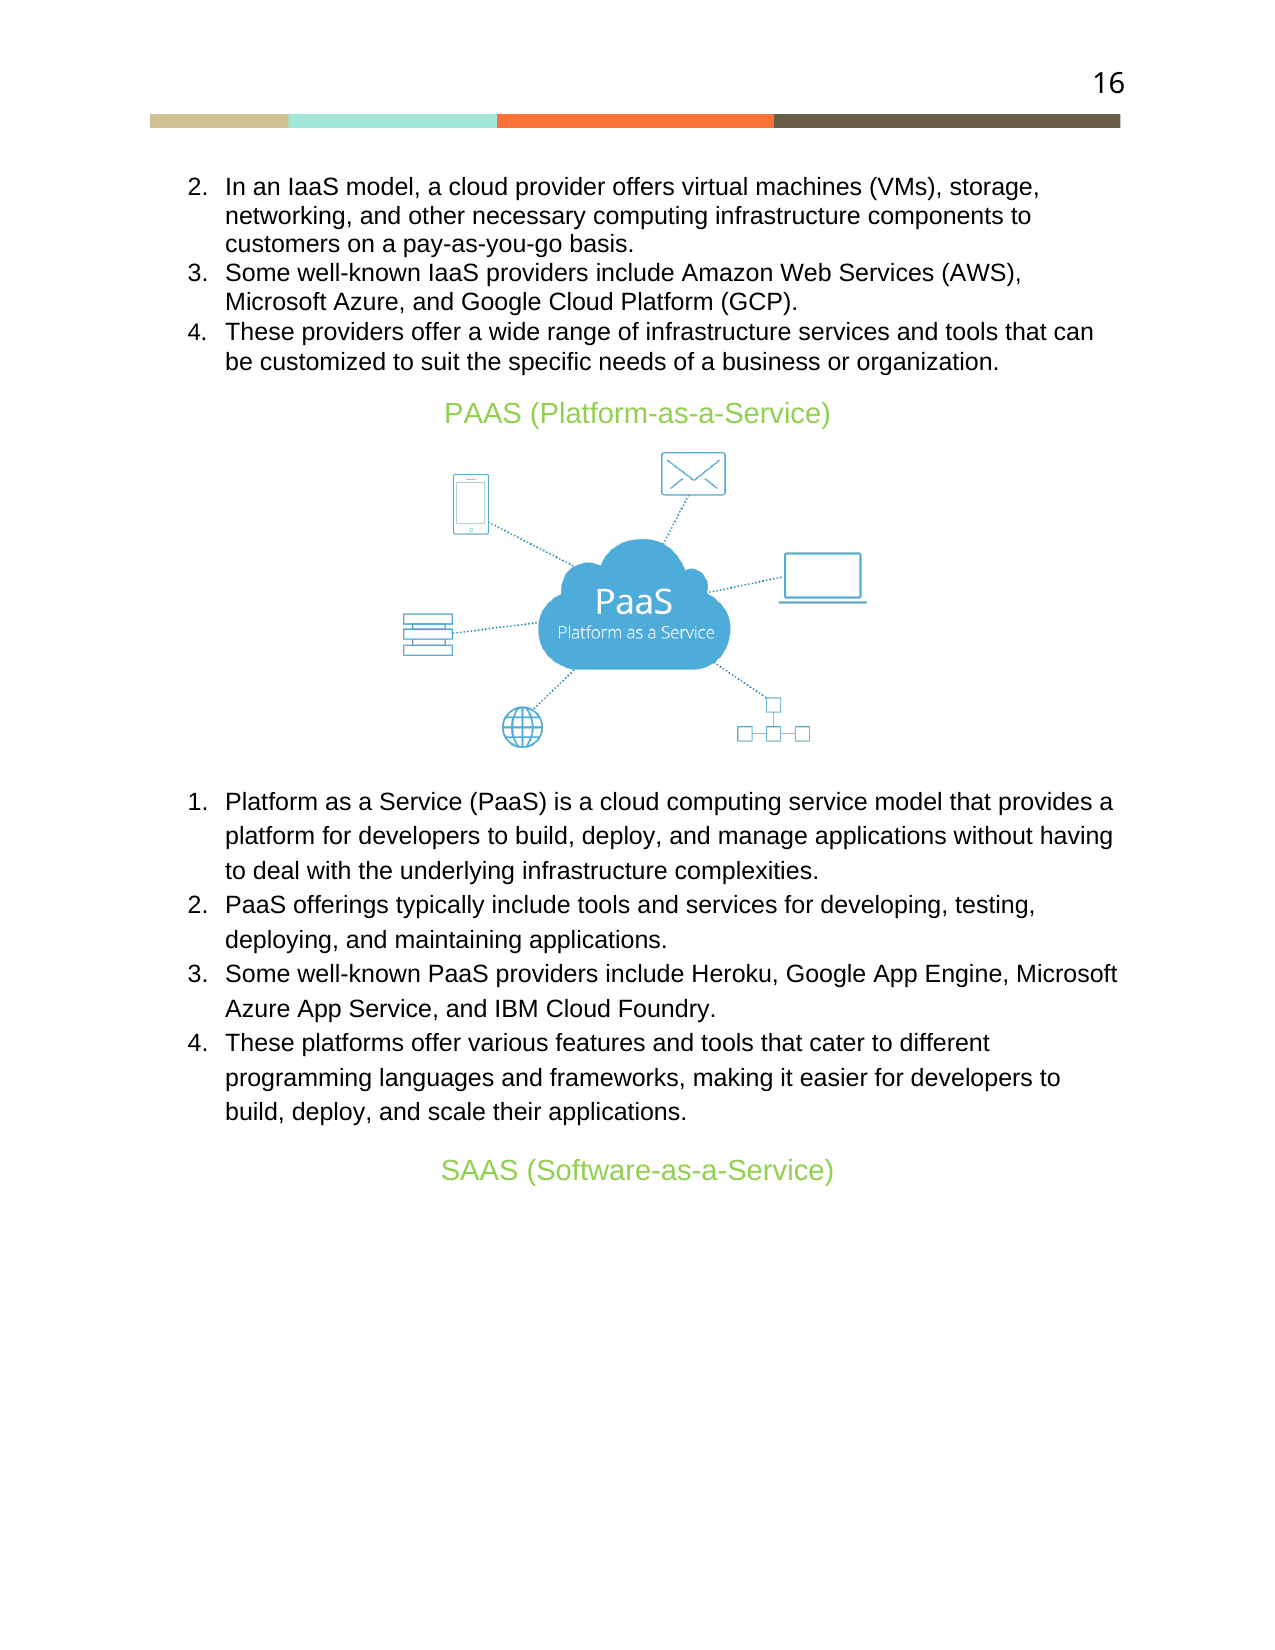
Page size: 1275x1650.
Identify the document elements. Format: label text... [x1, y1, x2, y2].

list Platform as a Service (PaaS) is a cloud computing service model that provides a platform for developers to build, deploy, and manage applications without having to deal with the underlying infrastructure complexities. [187, 787, 1125, 884]
list Some well-known PaaS providers include Heroku, Google App Engine, Microsoft Azure App Service, and IBM Cloud Foundry. [187, 959, 1125, 1022]
list In an IaaS model, a cloud provider offers virtual machines (VMs), storage, networking, and other necessary computing infrastructure components to customers on a pay-as-you-go basis. [187, 172, 1125, 258]
subtitle SAAS (Software-as-a-Service) [150, 1152, 1125, 1186]
list Some well-known IaaS providers include Amazon Web Services (AWS), Microsoft Azure, and Google Cloud Platform (GCP). [187, 258, 1125, 316]
list These platforms offer various features and tools that cater to different programming languages and frameworks, making it easier for developers to build, deploy, and scale their applications. [187, 1028, 1125, 1126]
list PaaS offerings typically include tools and services for developing, testing, deploying, and maintaining applications. [187, 890, 1125, 953]
picture [393, 442, 882, 769]
subtitle PAAS (Platform-as-a-Service) [150, 397, 1125, 430]
list These providers offer a wide range of infrastructure services and tools that can be customized to suit the specific needs of a business or organization. [187, 316, 1125, 376]
picture [150, 114, 1121, 128]
